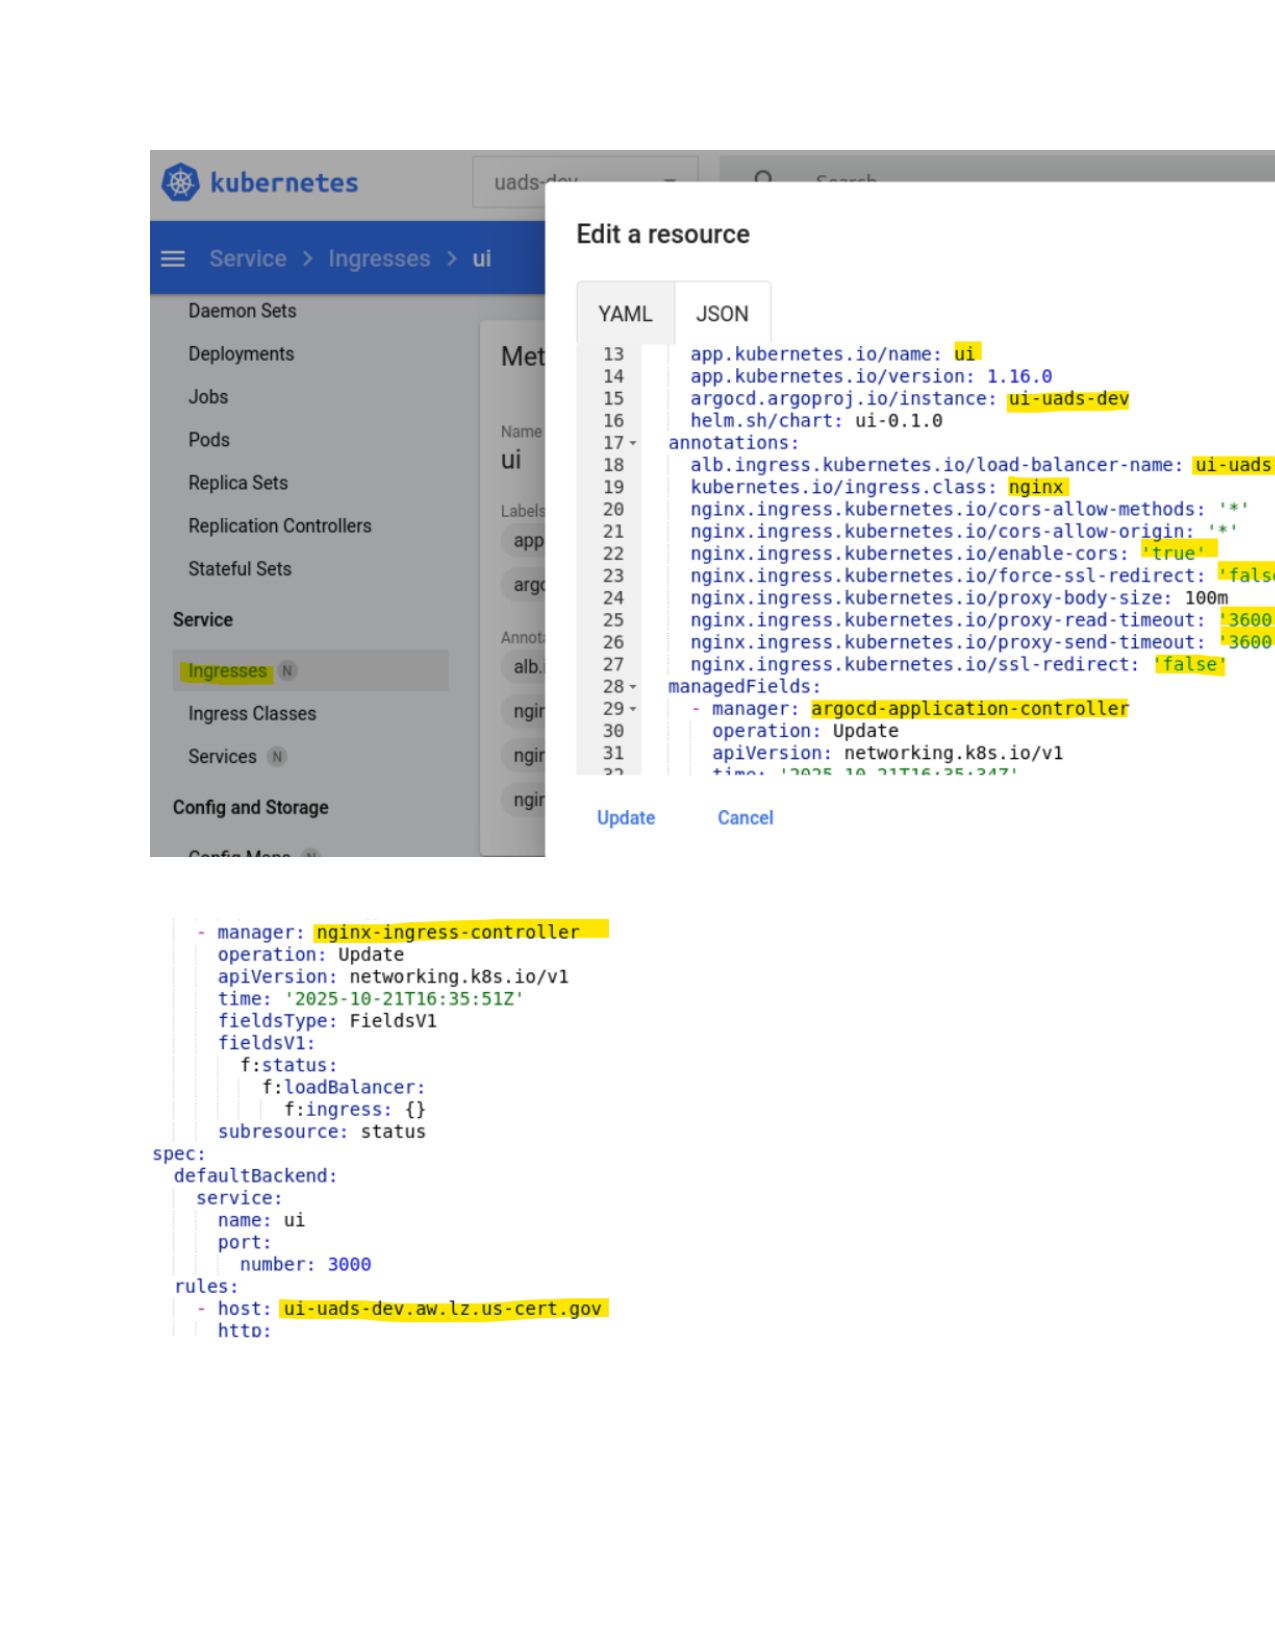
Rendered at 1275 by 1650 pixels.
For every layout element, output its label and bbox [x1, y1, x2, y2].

picture [150, 917, 1038, 1342]
picture [150, 150, 1275, 857]
